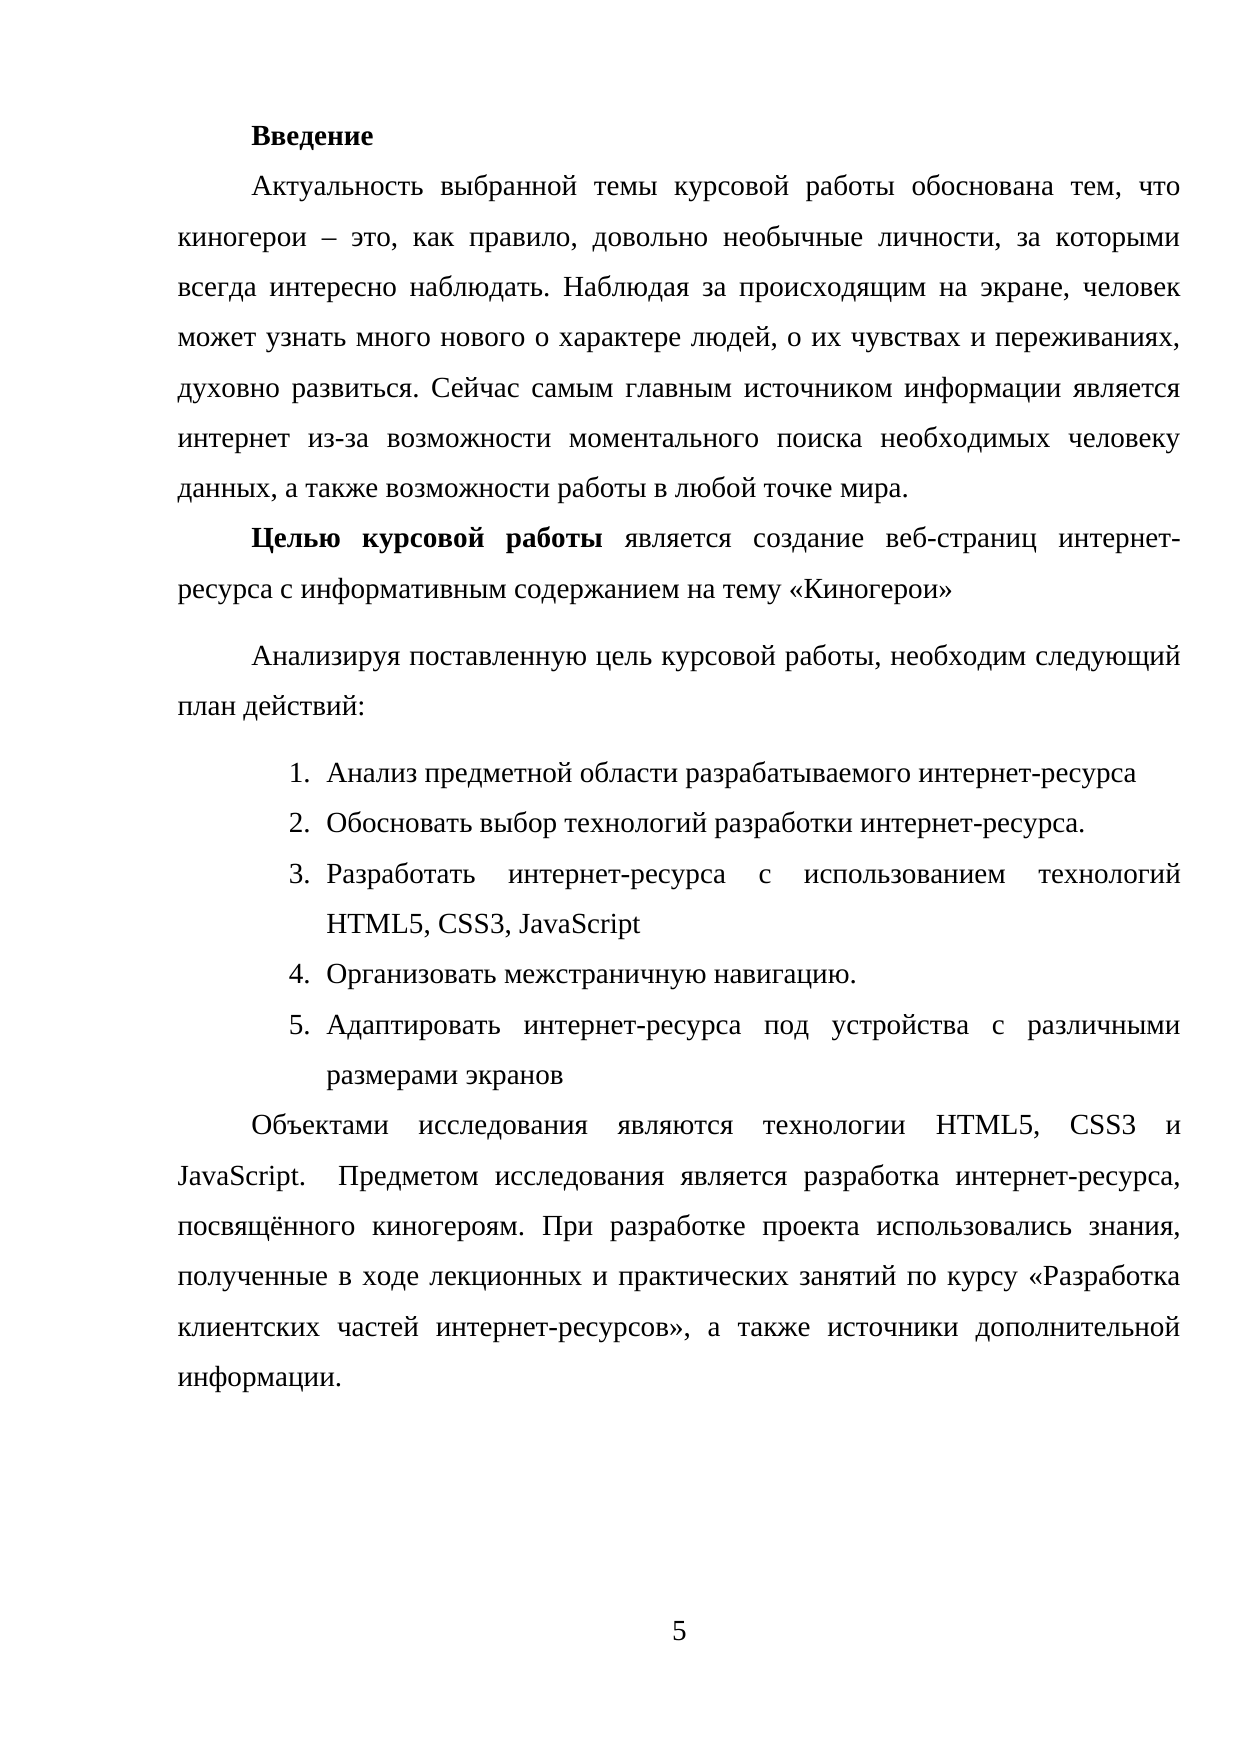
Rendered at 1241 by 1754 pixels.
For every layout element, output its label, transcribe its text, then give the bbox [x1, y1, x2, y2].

text Объектами исследования являются технологии HTML5, CSS3 и JavaScript. Предметом исследования является разработка интернет-ресурса, посвящённого киногероям. При разработке проекта использовались знания, полученные в ходе лекционных и практических занятий по курсу «Разработка клиентских частей интернет-ресурсов», а также источники дополнительной информации. [177, 1107, 1181, 1392]
list Организовать межстраничную навигацию. [288, 956, 1181, 990]
list Адаптировать интернет-ресурса под устройства с различными размерами экранов [288, 1007, 1181, 1091]
list Разработать интернет-ресурса с использованием технологий HTML5, CSS3, JavaScript [288, 856, 1181, 940]
subtitle Введение [177, 118, 1181, 152]
list Обосновать выбор технологий разработки интернет-ресурса. [288, 806, 1181, 839]
text Анализируя поставленную цель курсовой работы, необходим следующий план действий: [177, 638, 1181, 722]
text Актуальность выбранной темы курсовой работы обоснована тем, что киногерои – это, как правило, довольно необычные личности, за которыми всегда интересно наблюдать. Наблюдая за происходящим на экране, человек может узнать много нового о характере людей, о их чувствах и переживаниях, духовно развиться. Сейчас самым главным источником информации является интернет из-за возможности моментального поиска необходимых человеку данных, а также возможности работы в любой точке мира. [177, 168, 1181, 504]
list Анализ предметной области разрабатываемого интернет-ресурса [288, 755, 1181, 789]
text Целью курсовой работы является создание веб-страниц интернет-ресурса с информативным содержанием на тему «Киногерои» [177, 521, 1181, 604]
